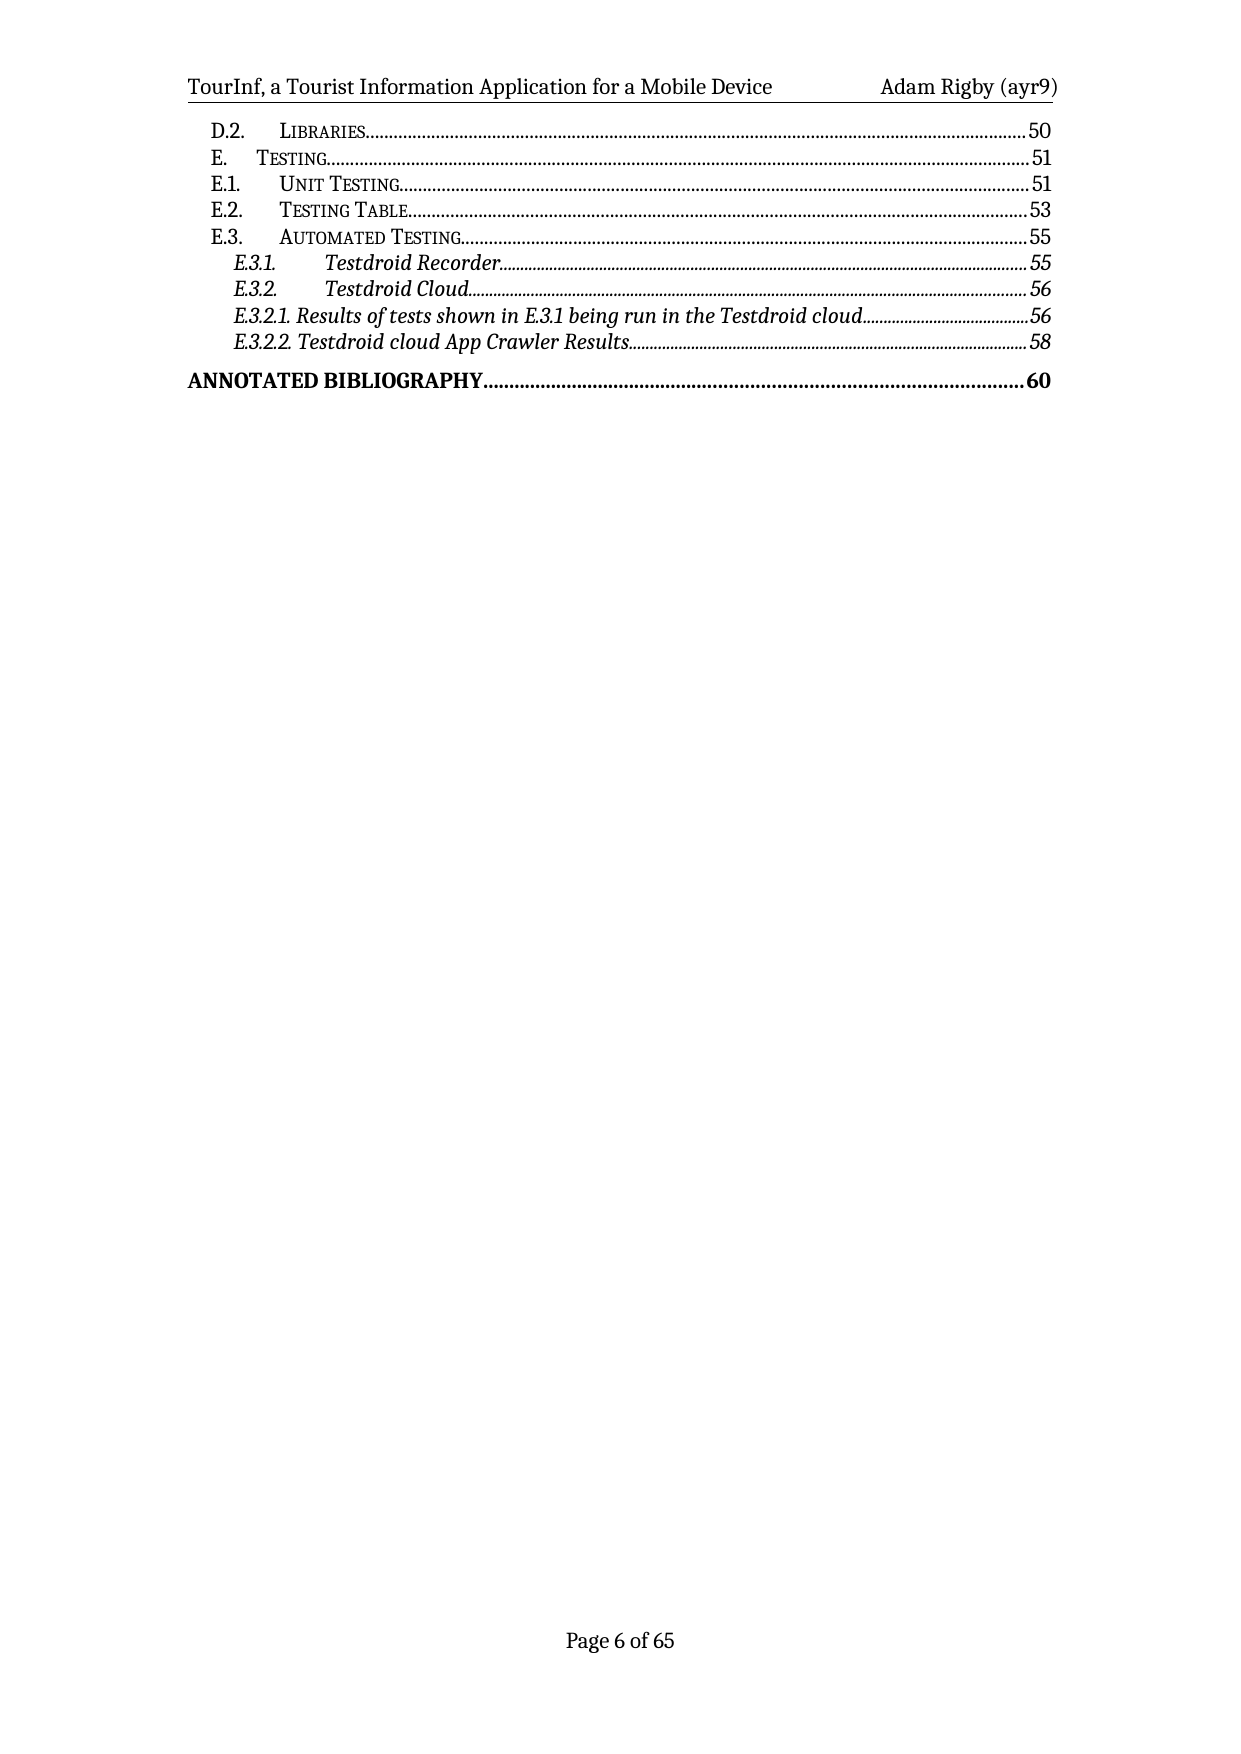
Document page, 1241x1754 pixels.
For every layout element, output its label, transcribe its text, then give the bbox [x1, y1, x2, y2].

text E.3.2.1. Results of tests shown in E.3.1 being run in the Testdroid cloud 56 [233, 303, 1053, 329]
text Annotated Bibliography 60 [187, 368, 1053, 394]
text E.1. Unit Testing 51 [210, 171, 1053, 197]
text E.3.1. Testdroid Recorder 55 [233, 250, 1053, 276]
text E.2. Testing Table 53 [210, 197, 1053, 223]
text E.3.2. Testdroid Cloud 56 [233, 276, 1053, 303]
text E. Testing 51 [210, 144, 1053, 171]
text D.2. Libraries 50 [210, 118, 1053, 144]
text E.3. Automated Testing 55 [210, 223, 1053, 250]
text E.3.2.2. Testdroid cloud App Crawler Results 58 [233, 329, 1053, 355]
